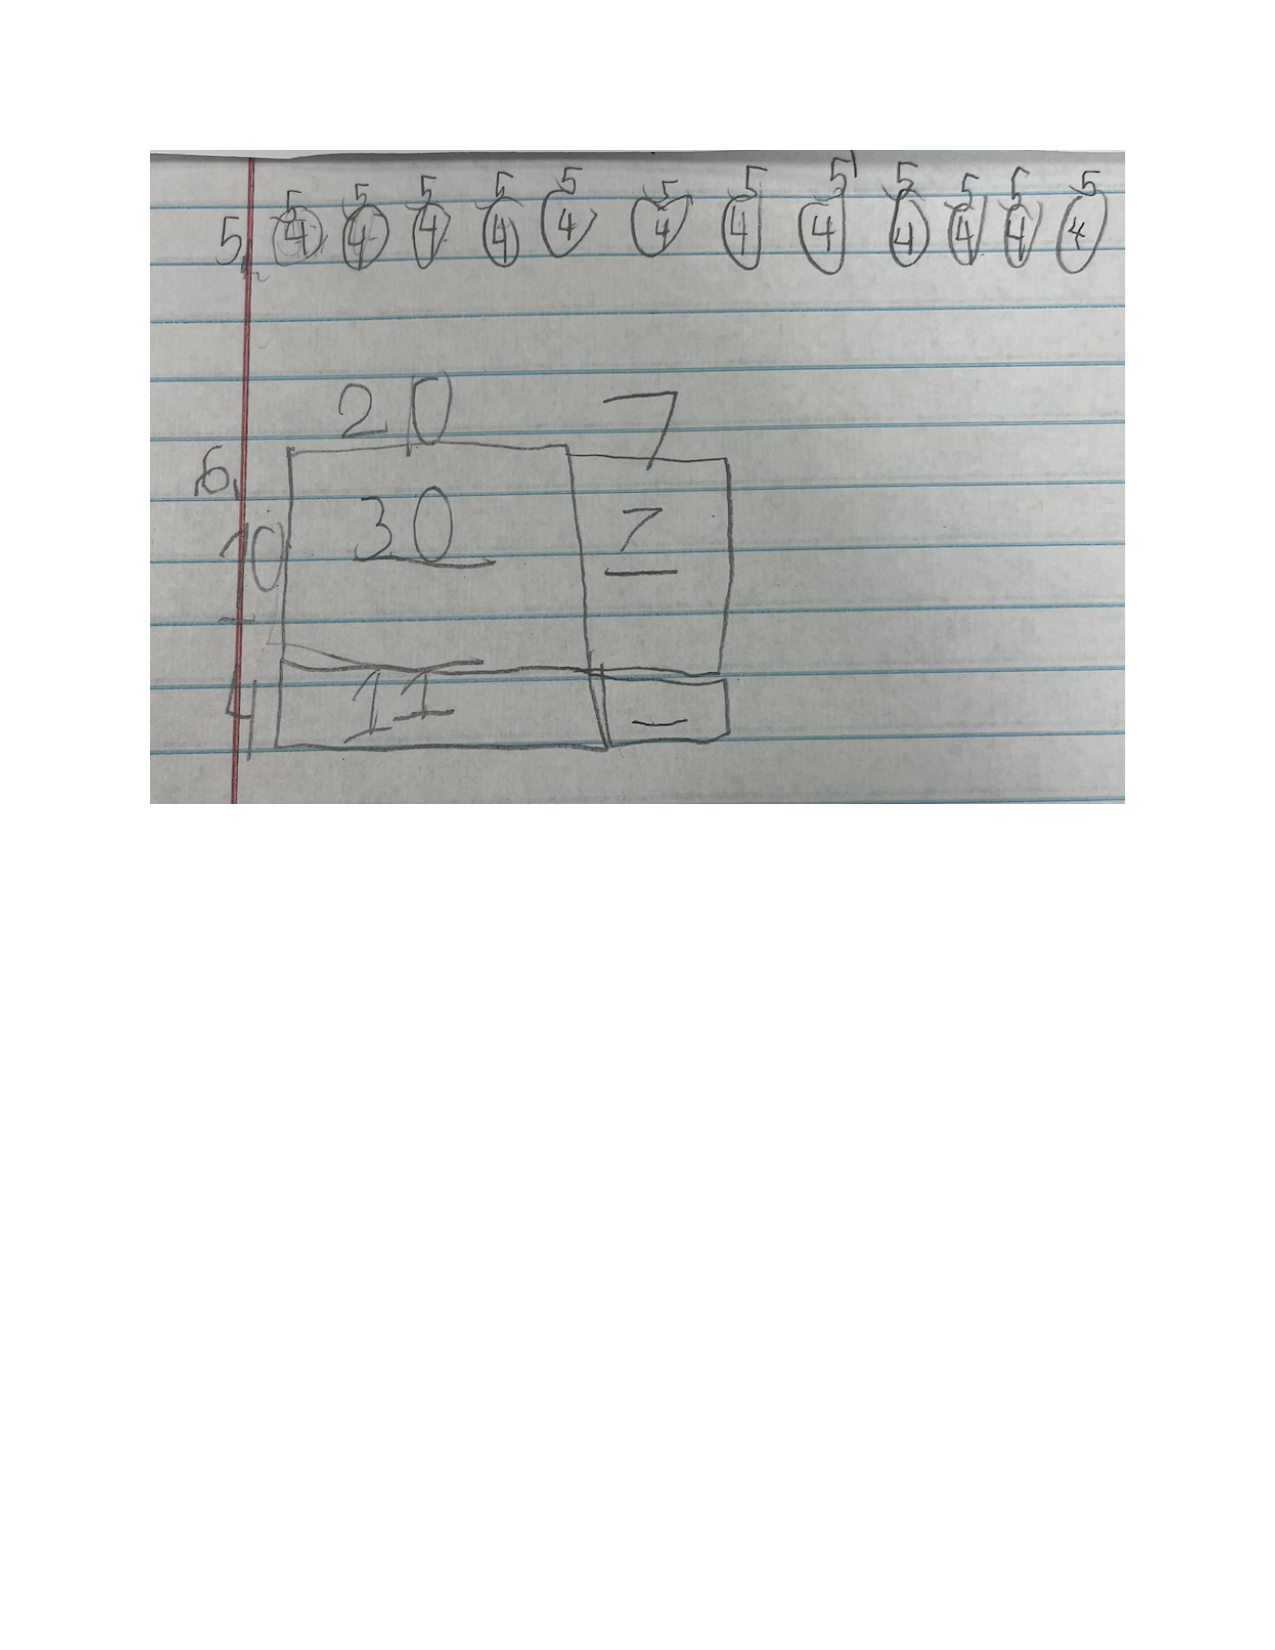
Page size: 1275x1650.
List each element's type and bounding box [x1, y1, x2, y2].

picture [150, 150, 1125, 804]
